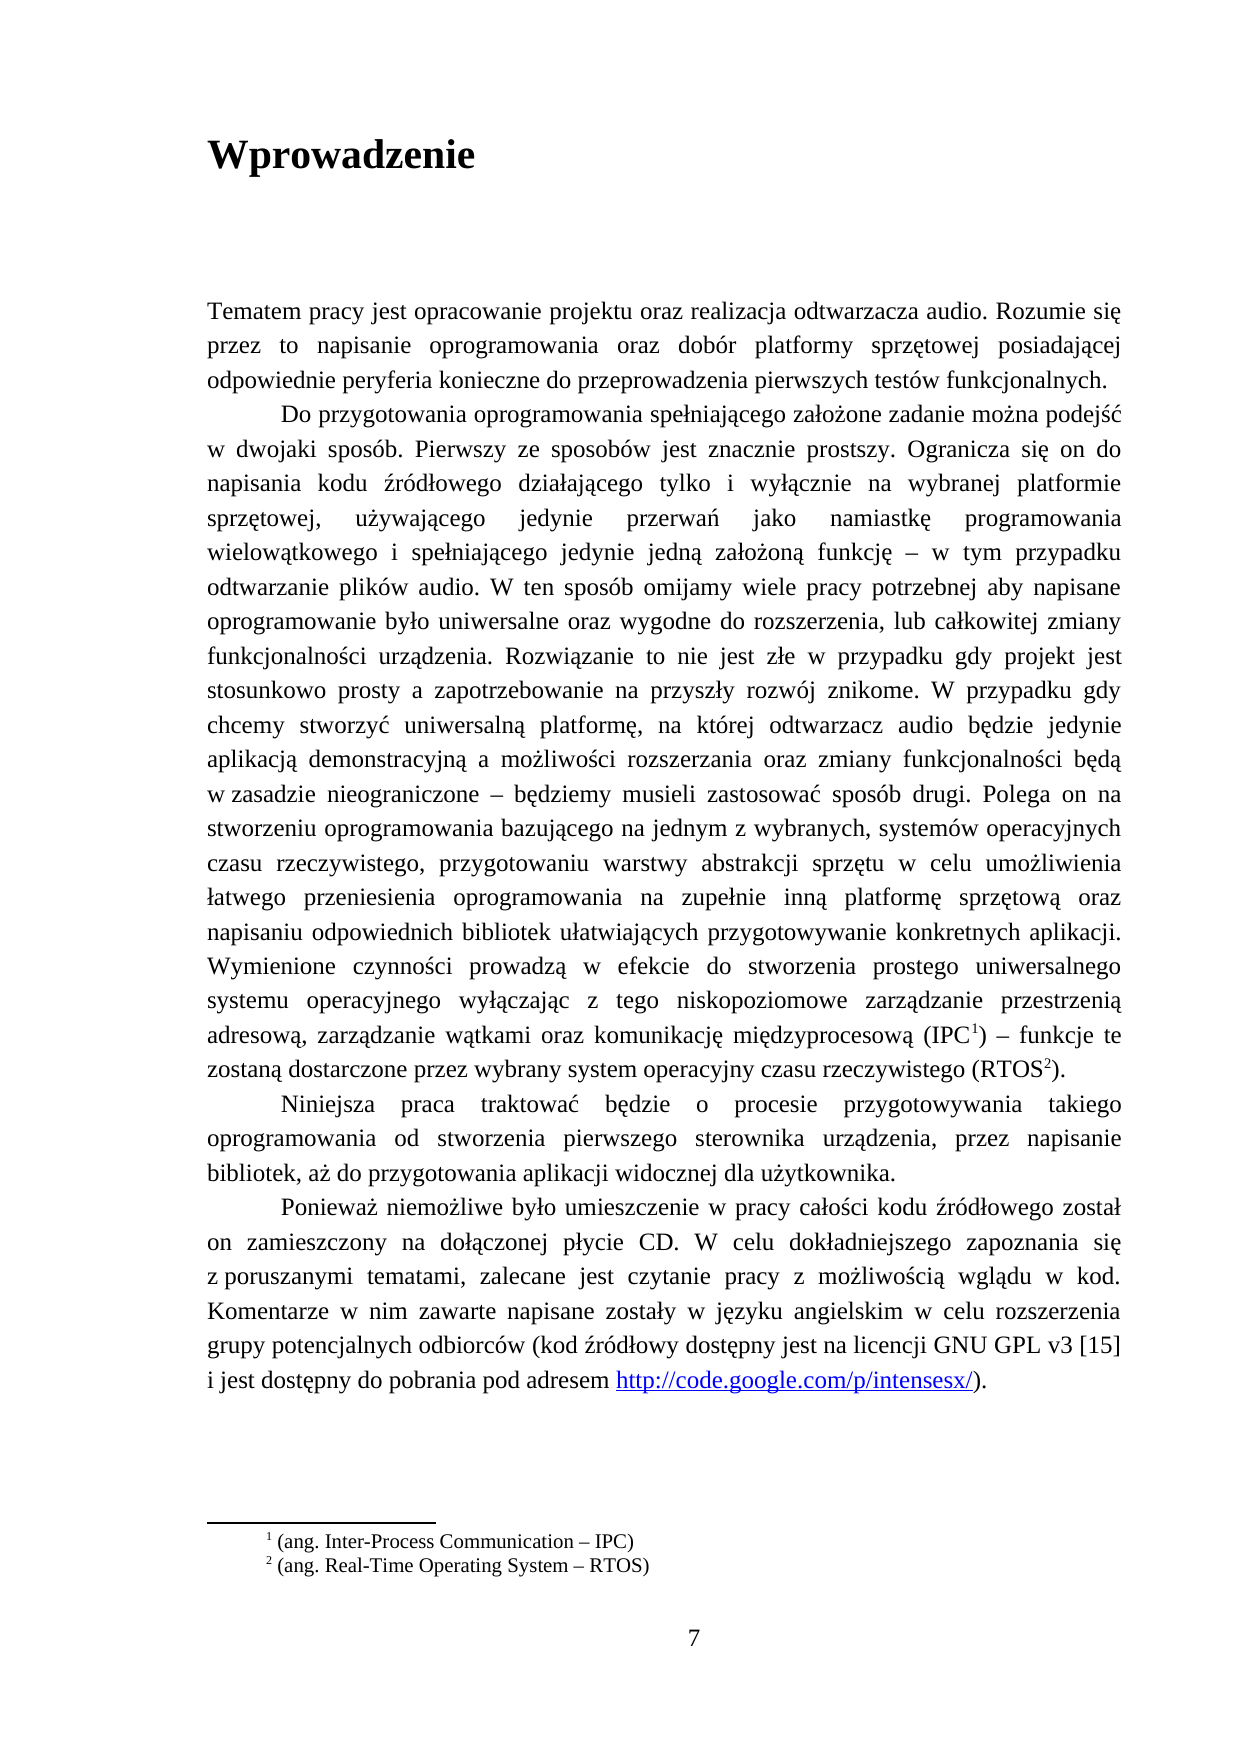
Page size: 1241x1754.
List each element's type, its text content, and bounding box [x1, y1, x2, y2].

subtitle Wprowadzenie [207, 130, 1122, 178]
text Do przygotowania oprogramowania spełniającego założone zadanie można podejść w dwojaki sposób. Pierwszy ze sposobów jest znacznie prostszy. Ogranicza się on do napisania kodu źródłowego działającego tylko i wyłącznie na wybranej platformie sprzętowej, używającego jedynie przerwań jako namiastkę programowania wielowątkowego i spełniającego jedynie jedną założoną funkcję – w tym przypadku odtwarzanie plików audio. W ten sposób omijamy wiele pracy potrzebnej aby napisane oprogramowanie było uniwersalne oraz wygodne do rozszerzenia, lub całkowitej zmiany funkcjonalności urządzenia. Rozwiązanie to nie jest złe w przypadku gdy projekt jest stosunkowo prosty a zapotrzebowanie na przyszły rozwój znikome. W przypadku gdy chcemy stworzyć uniwersalną platformę, na której odtwarzacz audio będzie jedynie aplikacją demonstracyjną a możliwości rozszerzania oraz zmiany funkcjonalności będą w zasadzie nieograniczone – będziemy musieli zastosować sposób drugi. Polega on na stworzeniu oprogramowania bazującego na jednym z wybranych, systemów operacyjnych czasu rzeczywistego, przygotowaniu warstwy abstrakcji sprzętu w celu umożliwienia łatwego przeniesienia oprogramowania na zupełnie inną platformę sprzętową oraz napisaniu odpowiednich bibliotek ułatwiających przygotowywanie konkretnych aplikacji. Wymienione czynności prowadzą w efekcie do stworzenia prostego uniwersalnego systemu operacyjnego wyłączając z tego niskopoziomowe zarządzanie przestrzenią adresową, zarządzanie wątkami oraz komunikację międzyprocesową (IPC) – funkcje te zostaną dostarczone przez wybrany system operacyjny czasu rzeczywistego (RTOS). [207, 399, 1122, 1083]
text Ponieważ niemożliwe było umieszczenie w pracy całości kodu źródłowego został on zamieszczony na dołączonej płycie CD. W celu dokładniejszego zapoznania się z poruszanymi tematami, zalecane jest czytanie pracy z możliwością wglądu w kod. Komentarze w nim zawarte napisane zostały w języku angielskim w celu rozszerzenia grupy potencjalnych odbiorców (kod źródłowy dostępny jest na licencji GNU GPL v3 [15] i jest dostępny do pobrania pod adresem http://code.google.com/p/intensesx/). [207, 1192, 1122, 1393]
text Tematem pracy jest opracowanie projektu oraz realizacja odtwarzacza audio. Rozumie się przez to napisanie oprogramowania oraz dobór platformy sprzętowej posiadającej odpowiednie peryferia konieczne do przeprowadzenia pierwszych testów funkcjonalnych. [207, 296, 1122, 394]
text Niniejsza praca traktować będzie o procesie przygotowywania takiego oprogramowania od stworzenia pierwszego sterownika urządzenia, przez napisanie bibliotek, aż do przygotowania aplikacji widocznej dla użytkownika. [207, 1089, 1122, 1187]
